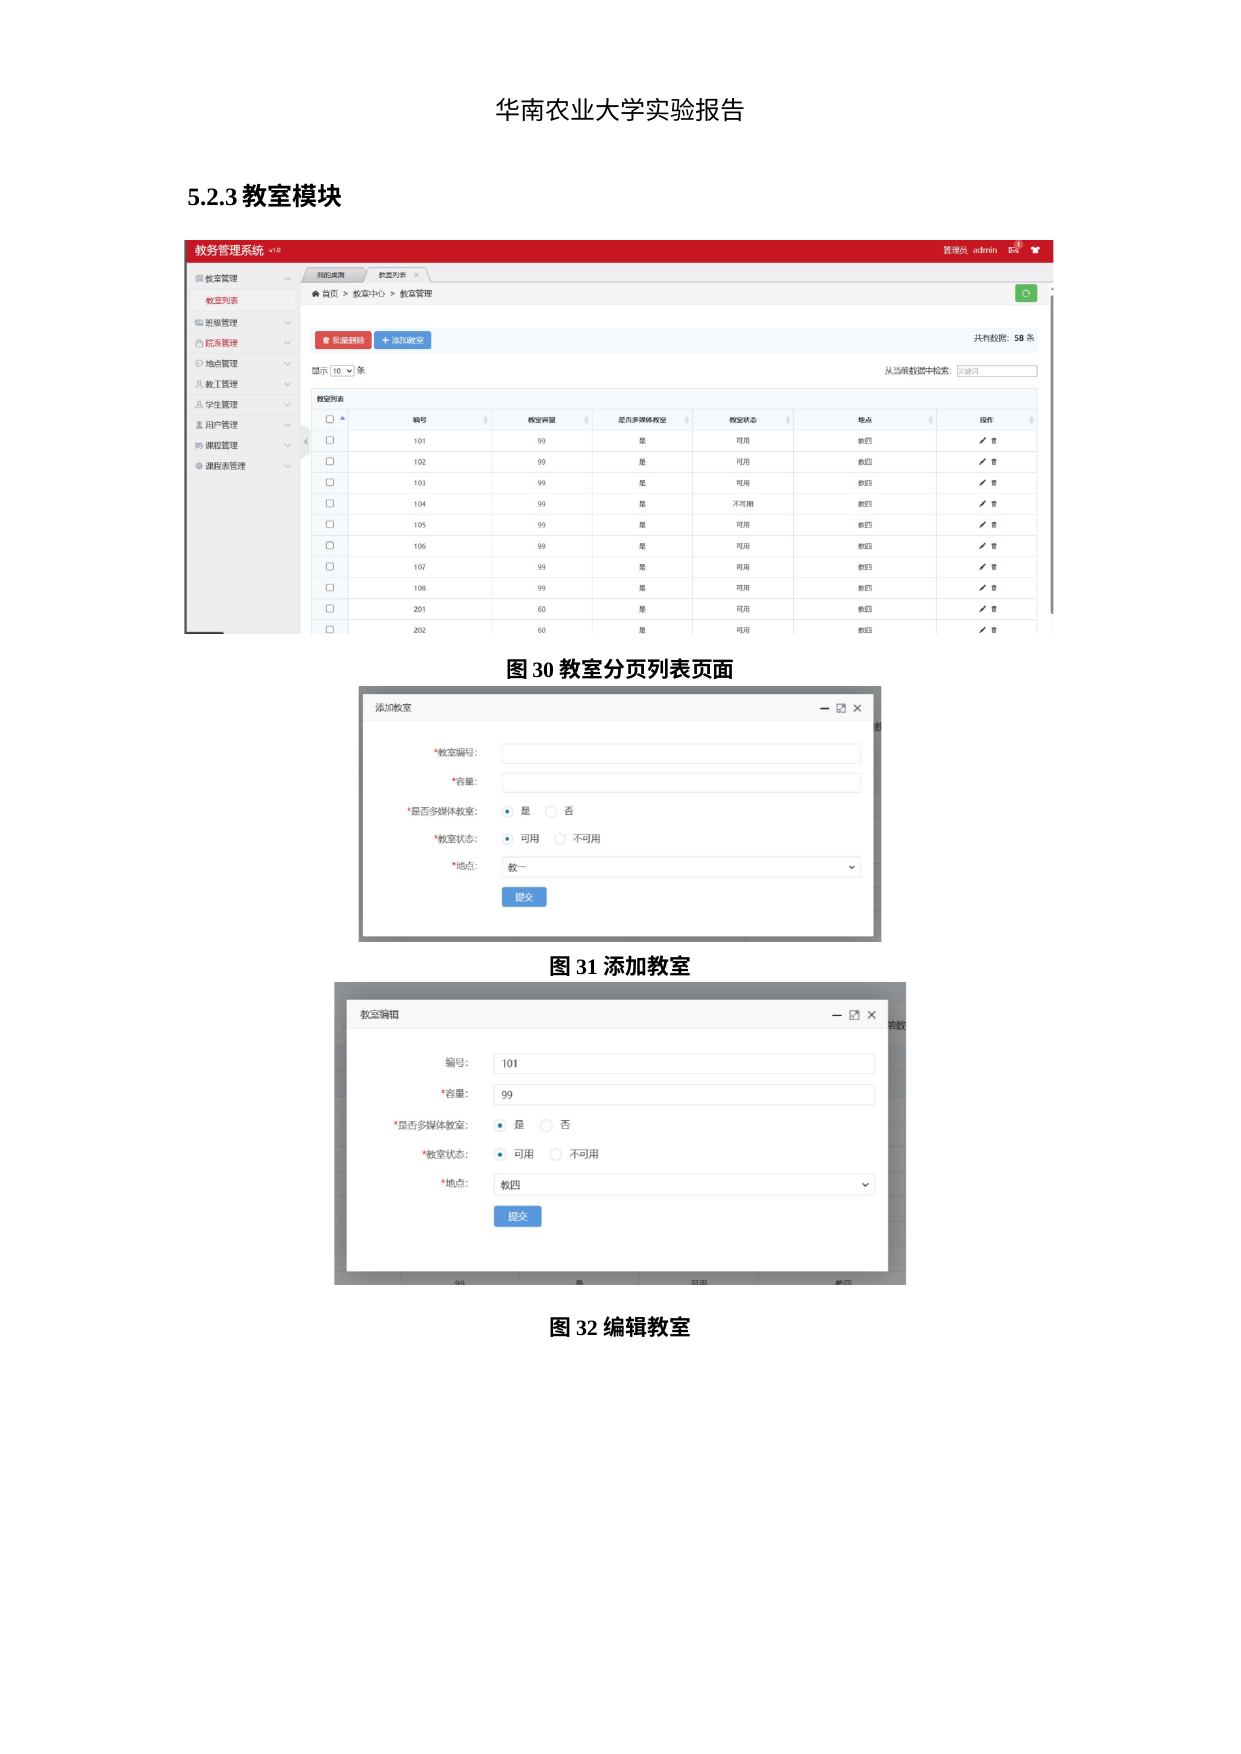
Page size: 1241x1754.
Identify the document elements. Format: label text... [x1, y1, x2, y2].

picture [184, 240, 1054, 634]
picture [334, 982, 907, 1285]
text 5.2.3教室模块 [187, 162, 1053, 227]
picture [358, 686, 882, 942]
text 图31 添加教室 [179, 948, 1061, 983]
text 图32 编辑教室 [179, 1310, 1061, 1344]
